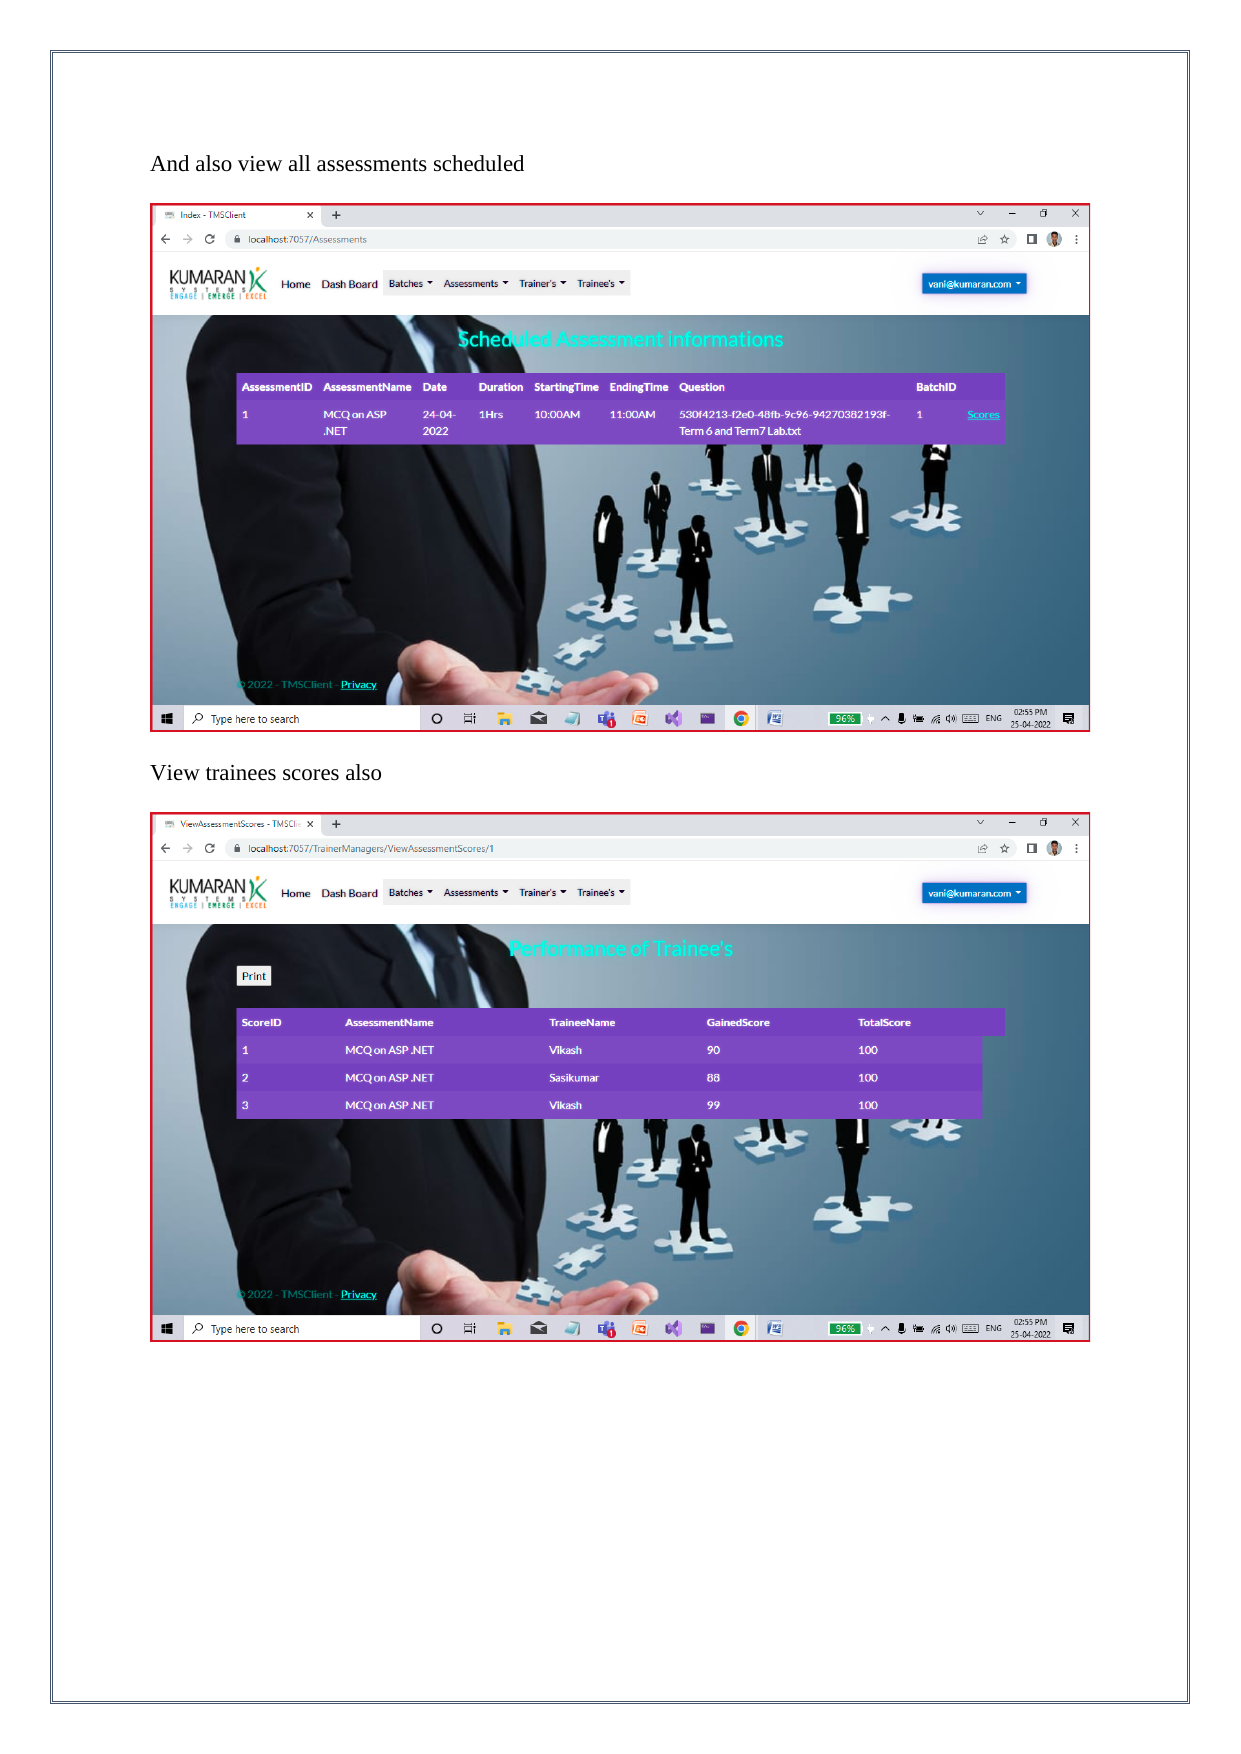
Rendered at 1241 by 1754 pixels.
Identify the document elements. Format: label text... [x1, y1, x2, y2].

picture [150, 812, 1091, 1342]
text And also view all assessments scheduled [150, 150, 1090, 176]
picture [150, 203, 1091, 732]
text View trainees scores also [150, 759, 1090, 786]
